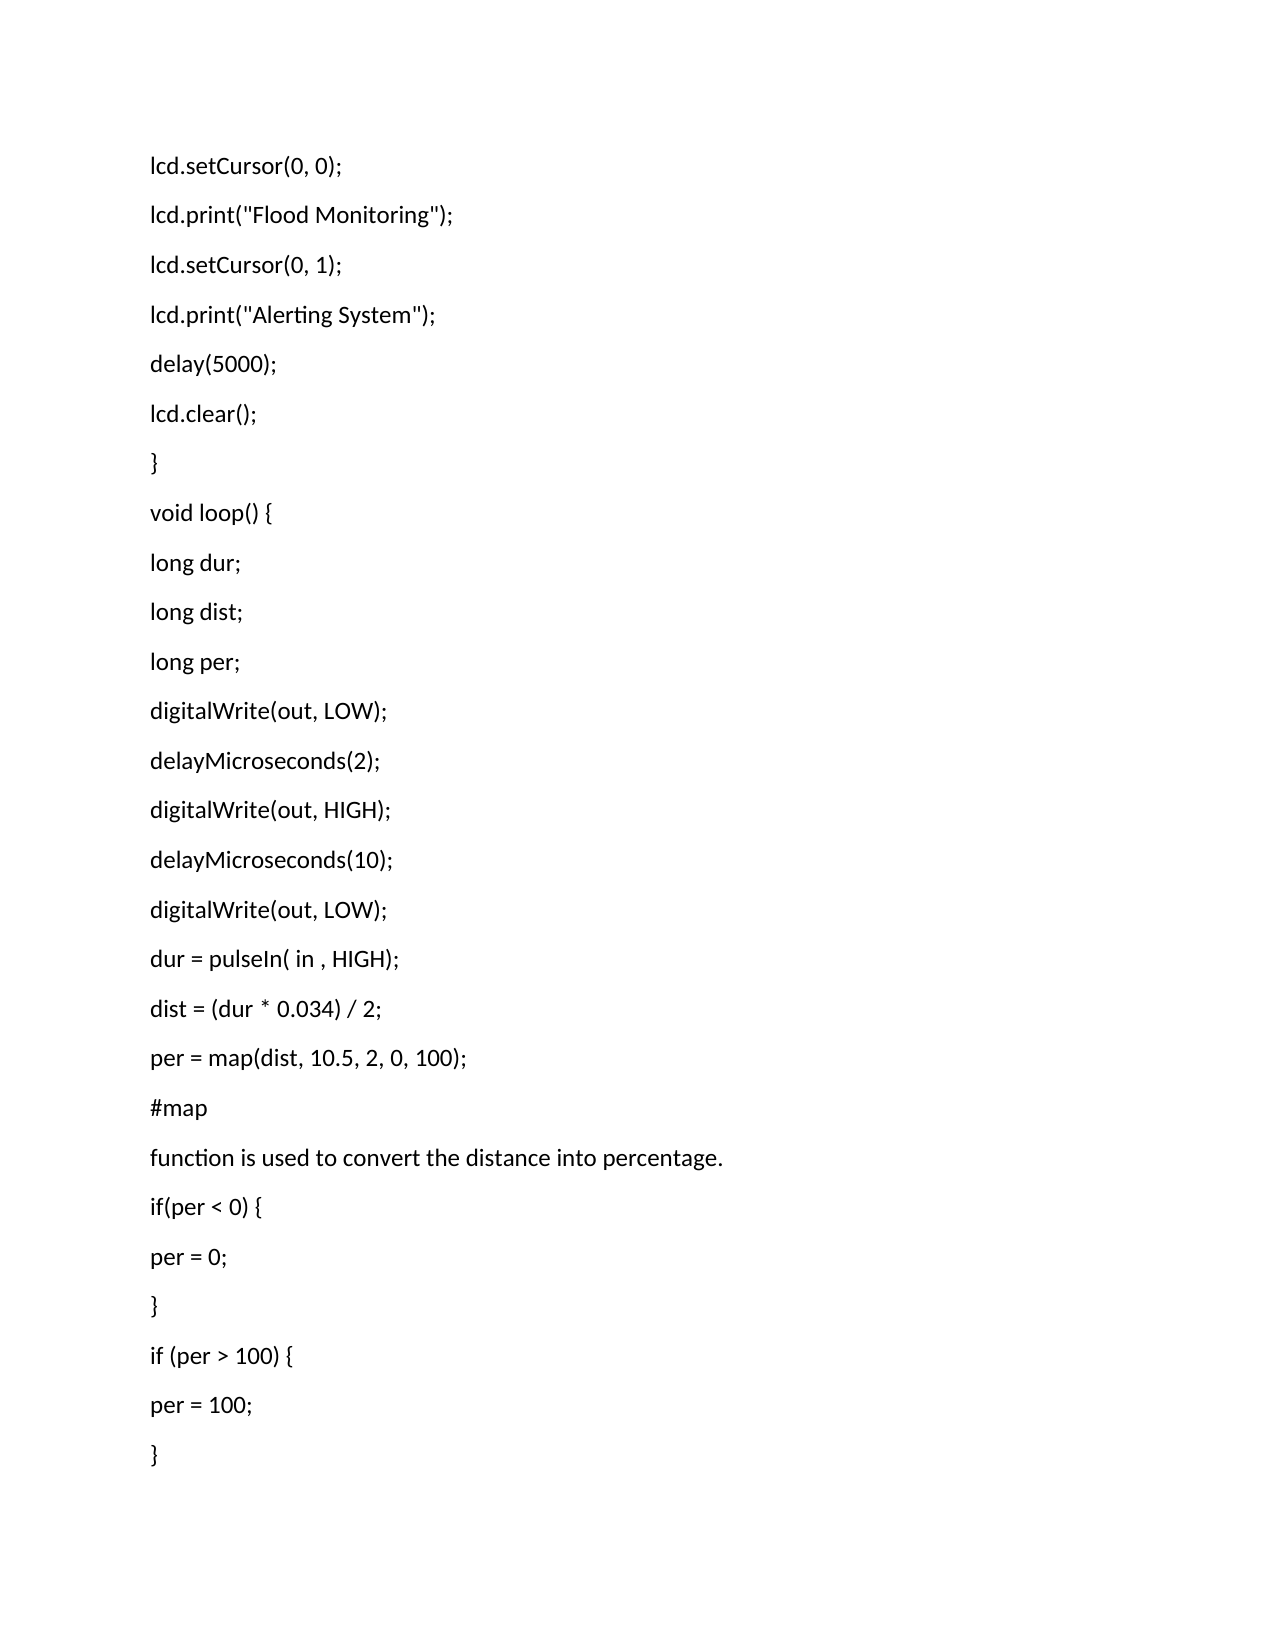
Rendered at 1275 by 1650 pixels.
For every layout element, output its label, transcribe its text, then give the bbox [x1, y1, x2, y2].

text long per; [150, 646, 1125, 676]
text dist = (dur * 0.034) / 2; [150, 993, 1125, 1023]
text dur = pulseIn( in , HIGH); [150, 943, 1125, 974]
text delayMicroseconds(2); [150, 745, 1125, 776]
text lcd.clear(); [150, 398, 1125, 428]
text long dist; [150, 596, 1125, 627]
text function is used to convert the distance into percentage. [150, 1142, 1125, 1172]
text delay(5000); [150, 348, 1125, 379]
text void loop() { [150, 497, 1125, 528]
text lcd.print("Flood Monitoring"); [150, 199, 1125, 230]
text digitalWrite(out, LOW); [150, 894, 1125, 924]
text digitalWrite(out, LOW); [150, 695, 1125, 726]
text per = 100; [150, 1389, 1125, 1420]
text } [150, 447, 1125, 478]
text digitalWrite(out, HIGH); [150, 794, 1125, 825]
text } [150, 1439, 1125, 1470]
text } [150, 1290, 1125, 1321]
text lcd.setCursor(0, 1); [150, 249, 1125, 280]
text per = map(dist, 10.5, 2, 0, 100); [150, 1042, 1125, 1073]
text if(per < 0) { [150, 1191, 1125, 1222]
text if (per > 100) { [150, 1340, 1125, 1371]
text lcd.print("Alerting System"); [150, 299, 1125, 329]
text long dur; [150, 547, 1125, 577]
text delayMicroseconds(10); [150, 844, 1125, 875]
text per = 0; [150, 1241, 1125, 1271]
text #map [150, 1092, 1125, 1123]
text lcd.setCursor(0, 0); [150, 150, 1125, 181]
